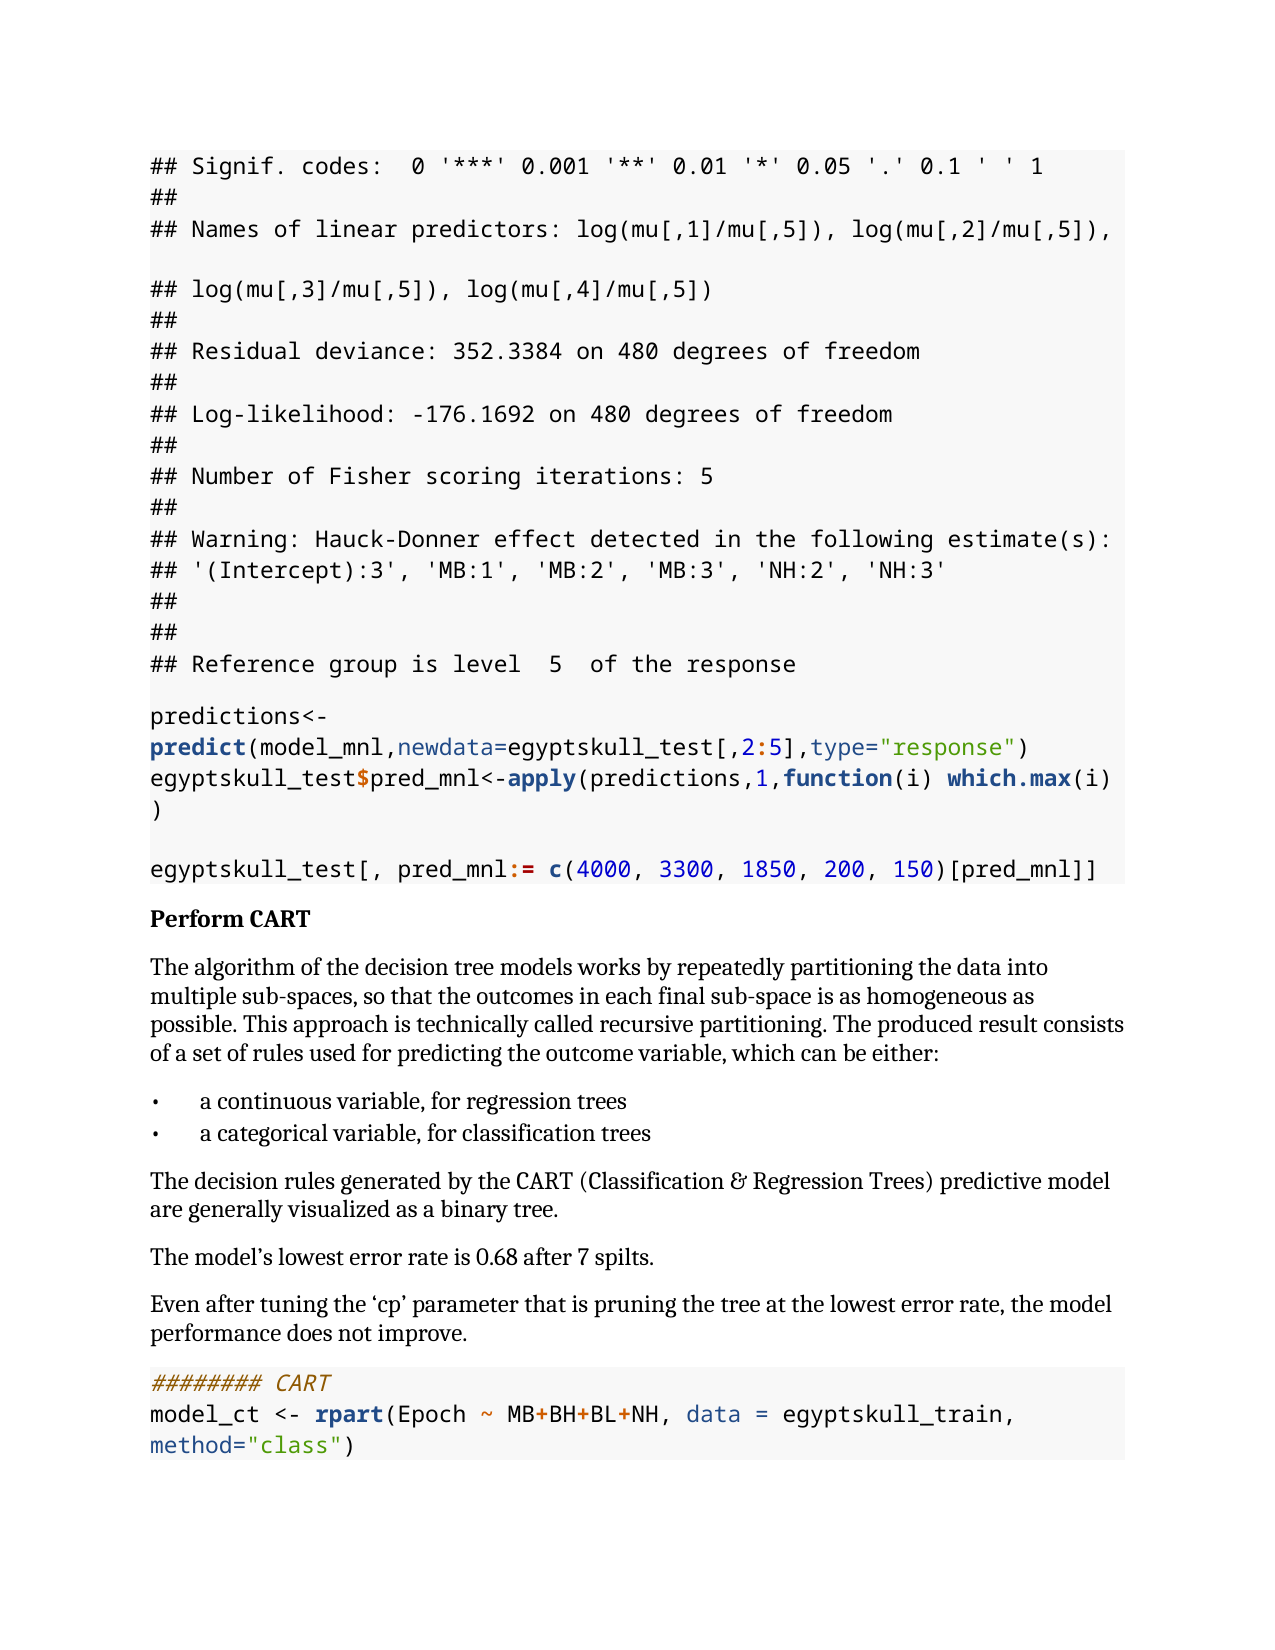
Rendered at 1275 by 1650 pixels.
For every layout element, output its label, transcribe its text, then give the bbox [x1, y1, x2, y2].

text predictions<-predict(model_mnl,newdata=egyptskull_test[,2:5],type="response") egyptskull_test$pred_mnl<-apply(predictions,1,function(i) which.max(i) ) egyptskull_test[, pred_mnl:= c(4000, 3300, 1850, 200, 150)[pred_mnl]] [150, 699, 1125, 884]
list a continuous variable, for regression trees [150, 1087, 1125, 1115]
text The model’s lowest error rate is 0.68 after 7 spilts. [150, 1243, 1125, 1272]
text The decision rules generated by the CART (Classification & Regression Trees) predictive model are generally visualized as a binary tree. [150, 1167, 1125, 1224]
text Even after tuning the ‘cp’ parameter that is pruning the tree at the lowest error rate, the model performance does not improve. [150, 1290, 1125, 1348]
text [150, 150, 1125, 679]
list a categorical variable, for classification trees [150, 1119, 1125, 1148]
text The algorithm of the decision tree models works by repeatedly partitioning the data into multiple sub-spaces, so that the outcomes in each final sub-space is as homogeneous as possible. This approach is technically called recursive partitioning. The produced result consists of a set of rules used for predicting the outcome variable, which can be either: [150, 953, 1125, 1068]
text Perform CART [150, 905, 1125, 934]
